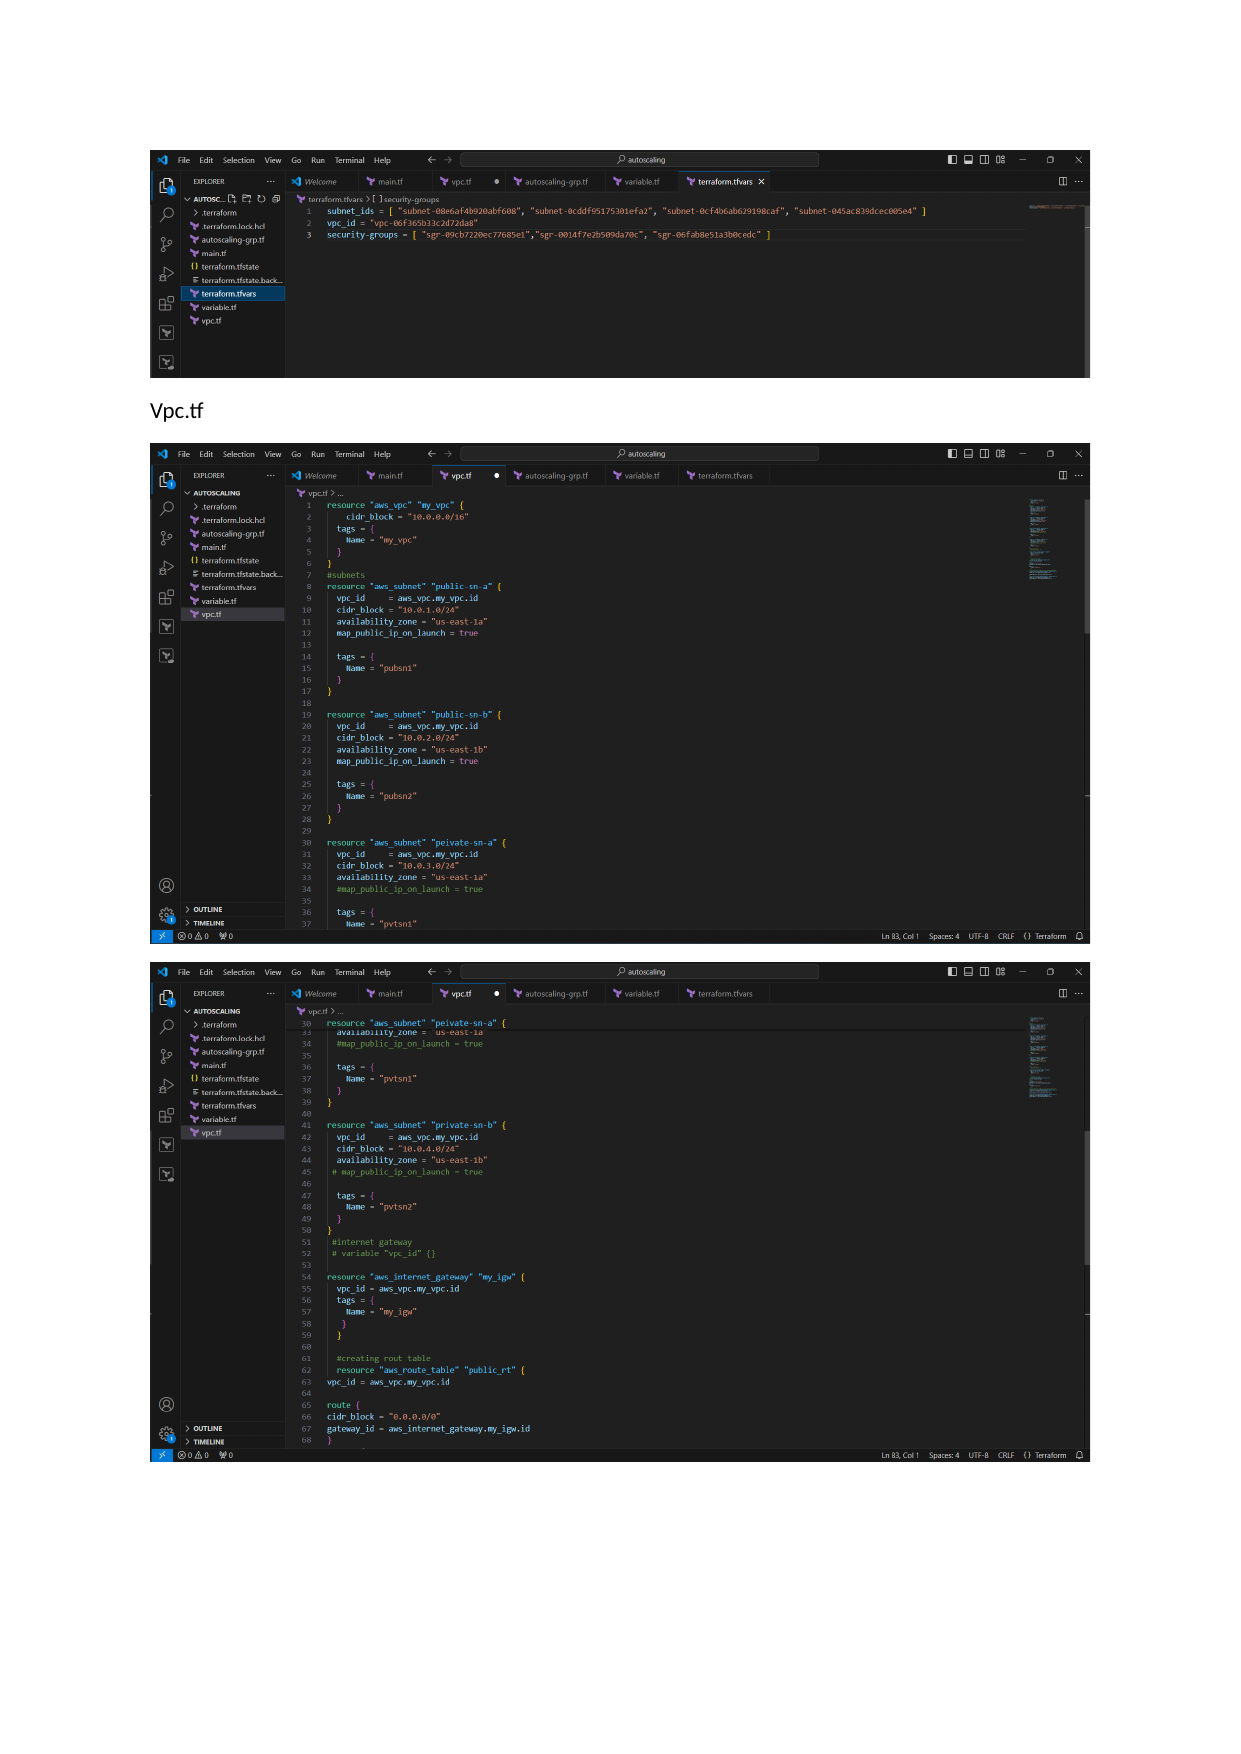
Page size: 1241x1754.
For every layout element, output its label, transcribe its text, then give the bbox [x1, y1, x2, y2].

picture [150, 962, 1091, 1462]
picture [150, 150, 1091, 378]
picture [150, 443, 1091, 944]
text Vpc.tf [150, 396, 1090, 424]
